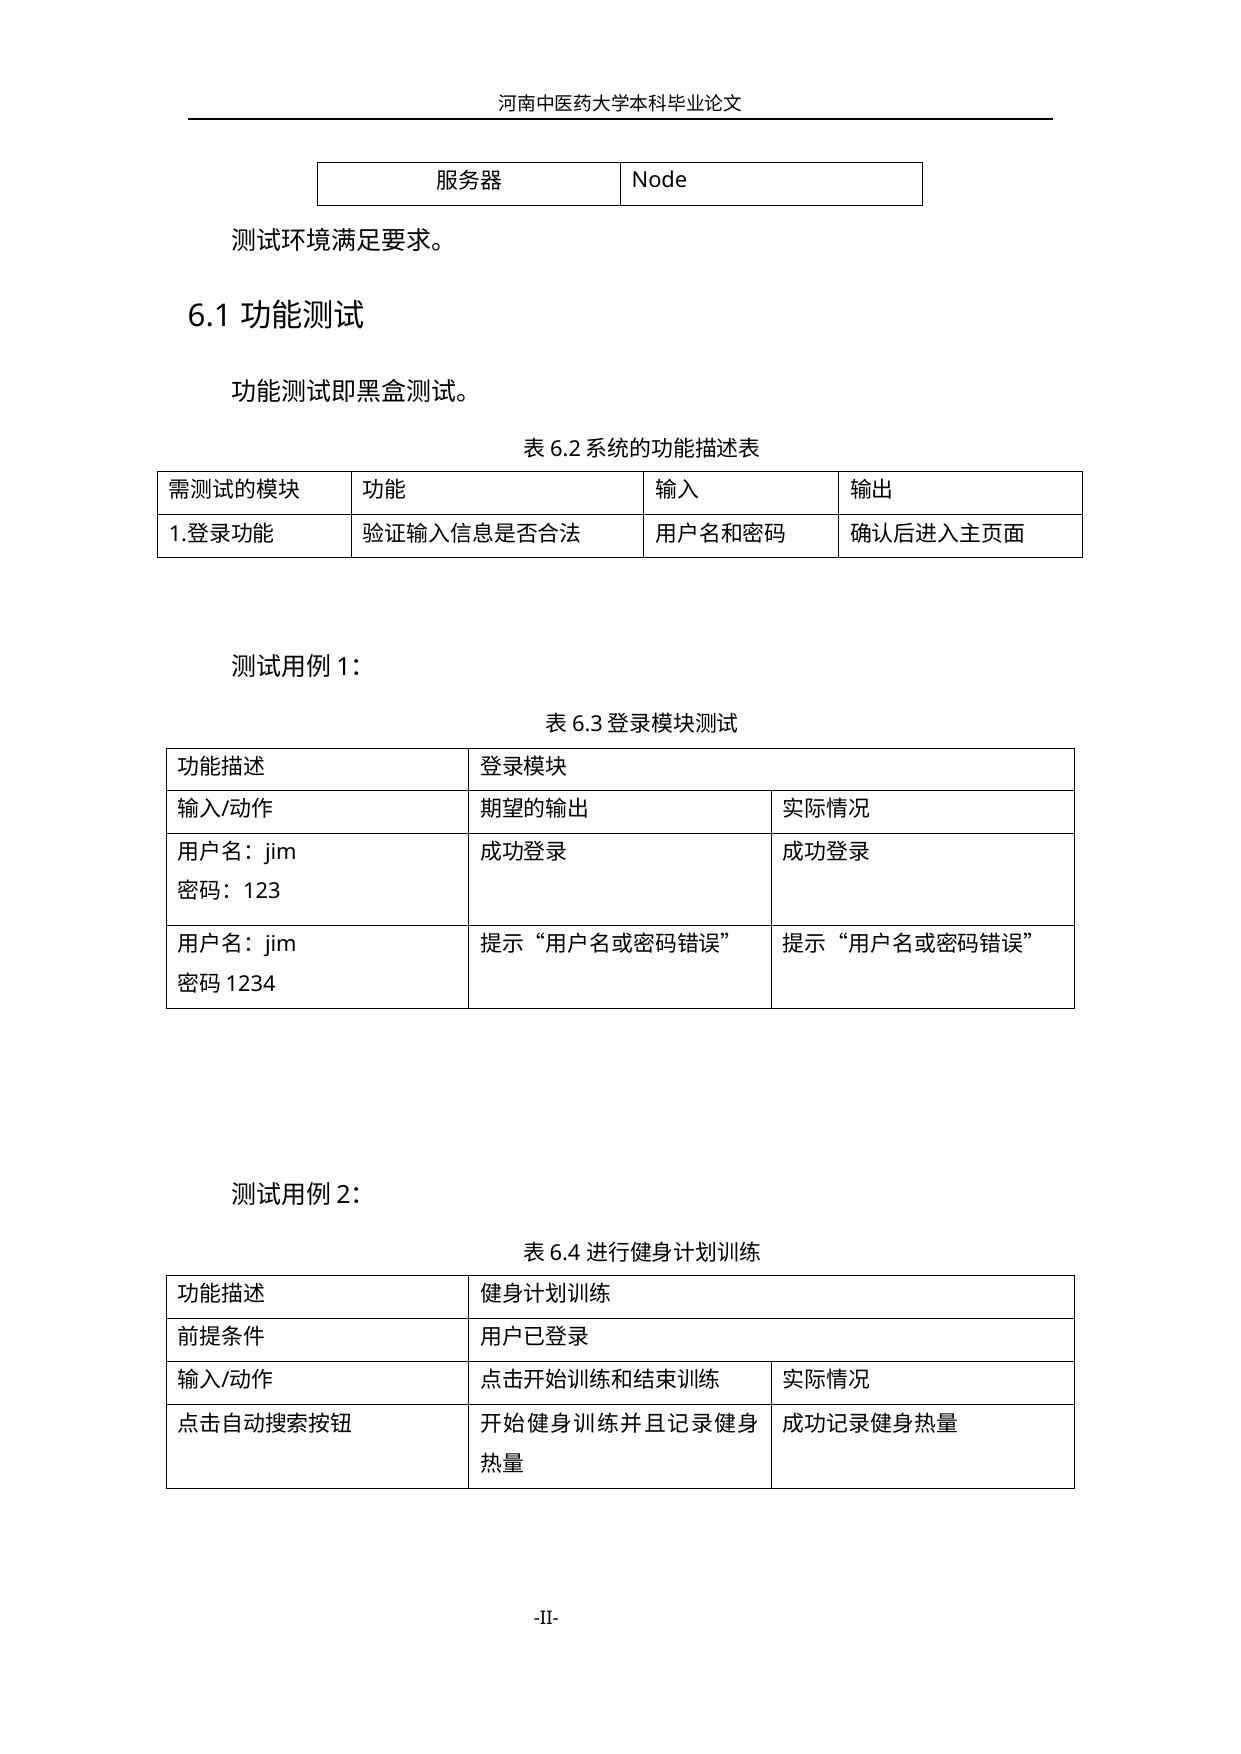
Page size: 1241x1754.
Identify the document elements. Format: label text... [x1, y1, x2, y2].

table_cell 提示“用户名或密码错误” [469, 926, 771, 1007]
table_header 输出 [839, 472, 1082, 514]
text 测试用例1： [187, 632, 1053, 697]
table_cell 成功登录 [469, 834, 771, 925]
table_cell 用户名：jim 密码：123 [167, 834, 468, 925]
text 功能测试即黑盒测试。 [187, 357, 1053, 422]
table_header 功能 [352, 472, 643, 514]
table_header 登录模块 [469, 749, 1074, 790]
table_cell 开始健身训练并且记录健身热量 [469, 1405, 771, 1488]
text 表6.2系统的功能描述表 [187, 431, 1053, 463]
table_cell 1.登录功能 [158, 515, 351, 557]
text 测试用例2： [187, 1160, 1053, 1225]
table_cell 输入/动作 [167, 1362, 468, 1404]
table_cell 输入/动作 [167, 791, 468, 833]
table_cell 用户已登录 [469, 1319, 1074, 1361]
table_header 输入 [644, 472, 838, 514]
table_cell 实际情况 [772, 791, 1074, 833]
table_cell 期望的输出 [469, 791, 771, 833]
text 6.1 功能测试 [187, 280, 1053, 345]
table_cell 成功登录 [772, 834, 1074, 925]
table_cell Node [621, 163, 922, 205]
table_header 功能描述 [167, 749, 468, 790]
table_cell 实际情况 [772, 1362, 1074, 1404]
table_cell 前提条件 [167, 1319, 468, 1361]
table_cell 验证输入信息是否合法 [352, 515, 643, 557]
text 测试环境满足要求。 [187, 206, 1053, 271]
table_cell 提示“用户名或密码错误” [772, 926, 1074, 1007]
table_header 需测试的模块 [158, 472, 351, 514]
table_cell 确认后进入主页面 [839, 515, 1082, 557]
table_header 健身计划训练 [469, 1276, 1074, 1318]
table_cell 用户名和密码 [644, 515, 838, 557]
table_header 功能描述 [167, 1276, 468, 1318]
text 表6.3登录模块测试 [187, 706, 1053, 738]
table_cell 成功记录健身热量 [772, 1405, 1074, 1488]
table_cell 点击自动搜索按钮 [167, 1405, 468, 1488]
text 表6.4 进行健身计划训练 [187, 1234, 1053, 1267]
table_cell 用户名：jim 密码1234 [167, 926, 468, 1007]
table_cell 点击开始训练和结束训练 [469, 1362, 771, 1404]
table_cell 服务器 [318, 163, 620, 205]
